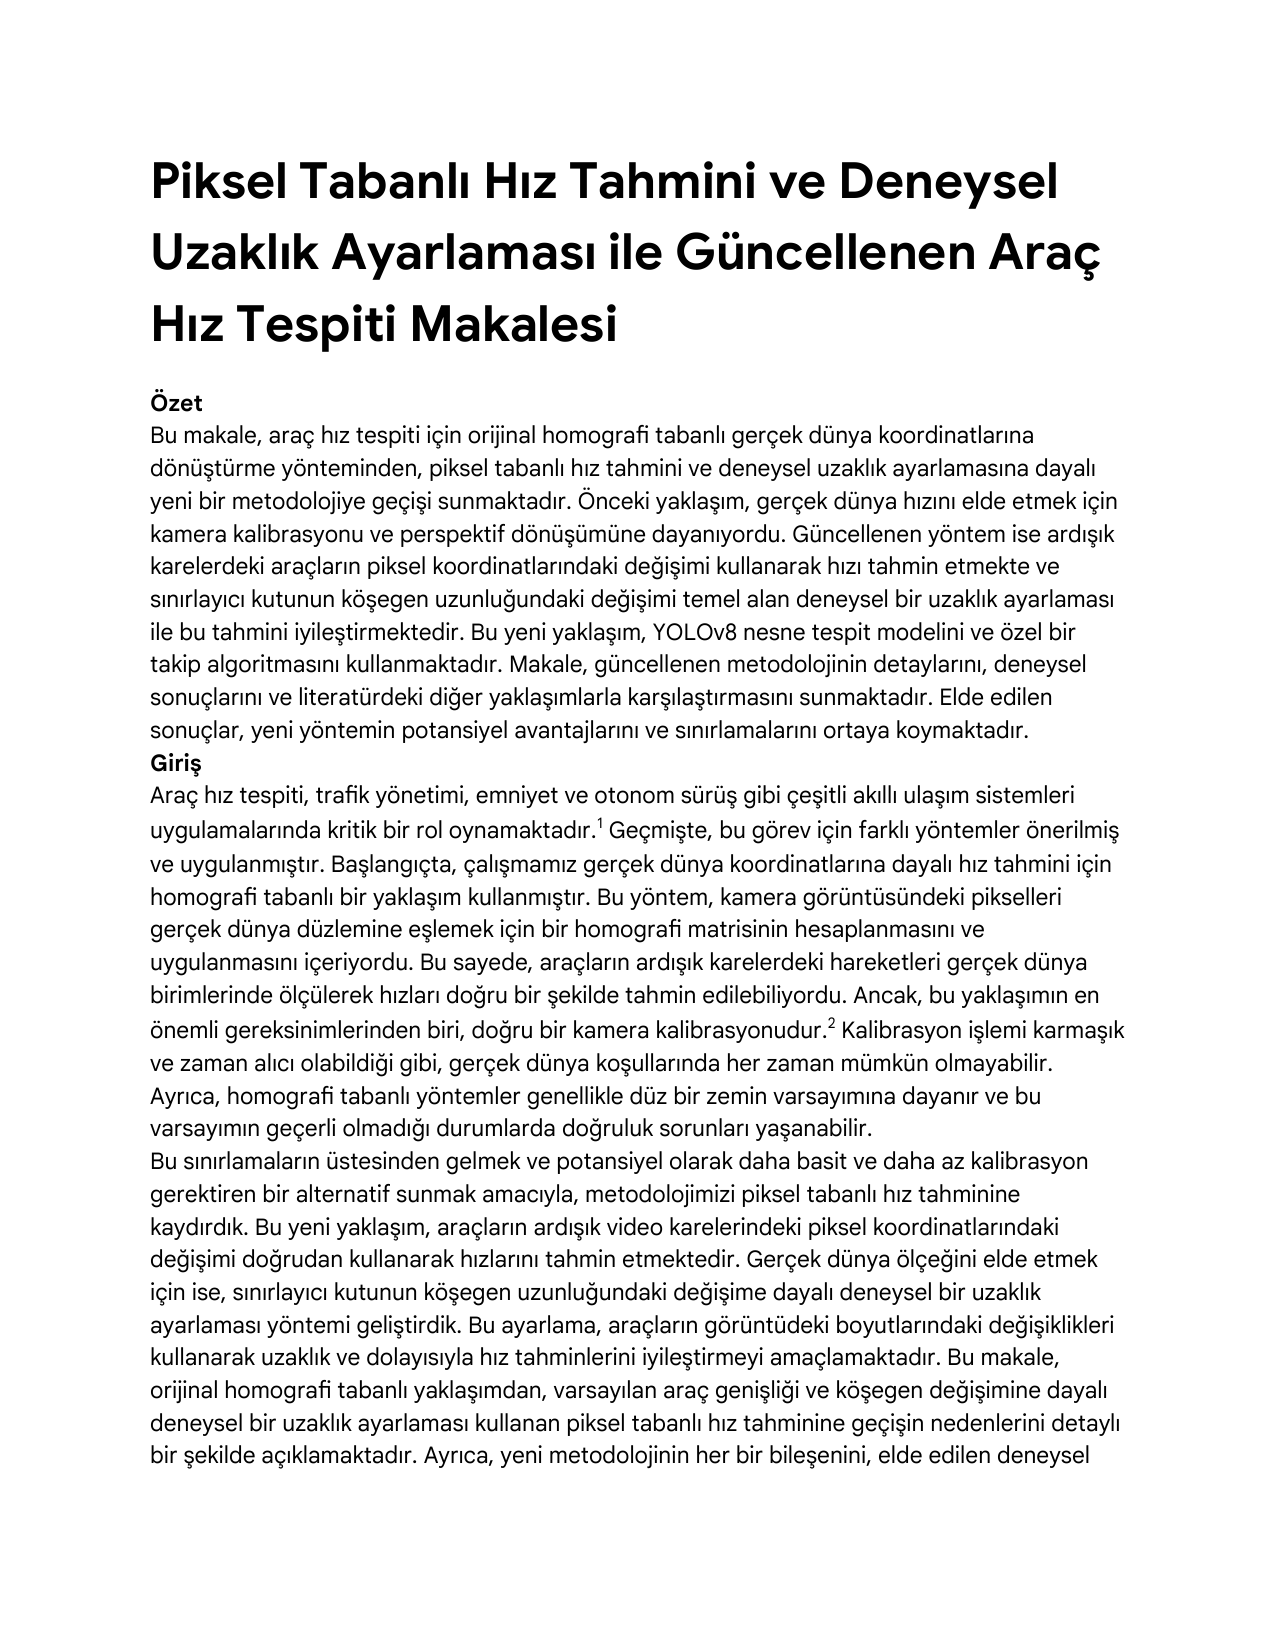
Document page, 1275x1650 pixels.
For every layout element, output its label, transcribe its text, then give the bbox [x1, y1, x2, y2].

subtitle Piksel Tabanlı Hız Tahmini ve Deneysel Uzaklık Ayarlaması ile Güncellenen Araç Hız Tespiti Makalesi [150, 150, 1125, 355]
text Giriş [150, 749, 1125, 778]
text Bu makale, araç hız tespiti için orijinal homografi tabanlı gerçek dünya koordinatlarına dönüştürme yönteminden, piksel tabanlı hız tahmini ve deneysel uzaklık ayarlamasına dayalı yeni bir metodolojiye geçişi sunmaktadır. Önceki yaklaşım, gerçek dünya hızını elde etmek için kamera kalibrasyonu ve perspektif dönüşümüne dayanıyordu. Güncellenen yöntem ise ardışık karelerdeki araçların piksel koordinatlarındaki değişimi kullanarak hızı tahmin etmekte ve sınırlayıcı kutunun köşegen uzunluğundaki değişimi temel alan deneysel bir uzaklık ayarlaması ile bu tahmini iyileştirmektedir. Bu yeni yaklaşım, YOLOv8 nesne tespit modelini ve özel bir takip algoritmasını kullanmaktadır. Makale, güncellenen metodolojinin detaylarını, deneysel sonuçlarını ve literatürdeki diğer yaklaşımlarla karşılaştırmasını sunmaktadır. Elde edilen sonuçlar, yeni yöntemin potansiyel avantajlarını ve sınırlamalarını ortaya koymaktadır. [150, 422, 1125, 745]
text Araç hız tespiti, trafik yönetimi, emniyet ve otonom sürüş gibi çeşitli akıllı ulaşım sistemleri uygulamalarında kritik bir rol oynamaktadır.1 Geçmişte, bu görev için farklı yöntemler önerilmiş ve uygulanmıştır. Başlangıçta, çalışmamız gerçek dünya koordinatlarına dayalı hız tahmini için homografi tabanlı bir yaklaşım kullanmıştır. Bu yöntem, kamera görüntüsündeki pikselleri gerçek dünya düzlemine eşlemek için bir homografi matrisinin hesaplanmasını ve uygulanmasını içeriyordu. Bu sayede, araçların ardışık karelerdeki hareketleri gerçek dünya birimlerinde ölçülerek hızları doğru bir şekilde tahmin edilebiliyordu. Ancak, bu yaklaşımın en önemli gereksinimlerinden biri, doğru bir kamera kalibrasyonudur.2 Kalibrasyon işlemi karmaşık ve zaman alıcı olabildiği gibi, gerçek dünya koşullarında her zaman mümkün olmayabilir. Ayrıca, homografi tabanlı yöntemler genellikle düz bir zemin varsayımına dayanır ve bu varsayımın geçerli olmadığı durumlarda doğruluk sorunları yaşanabilir. [150, 782, 1125, 1143]
text Özet [150, 389, 1125, 418]
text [150, 1147, 1125, 1471]
